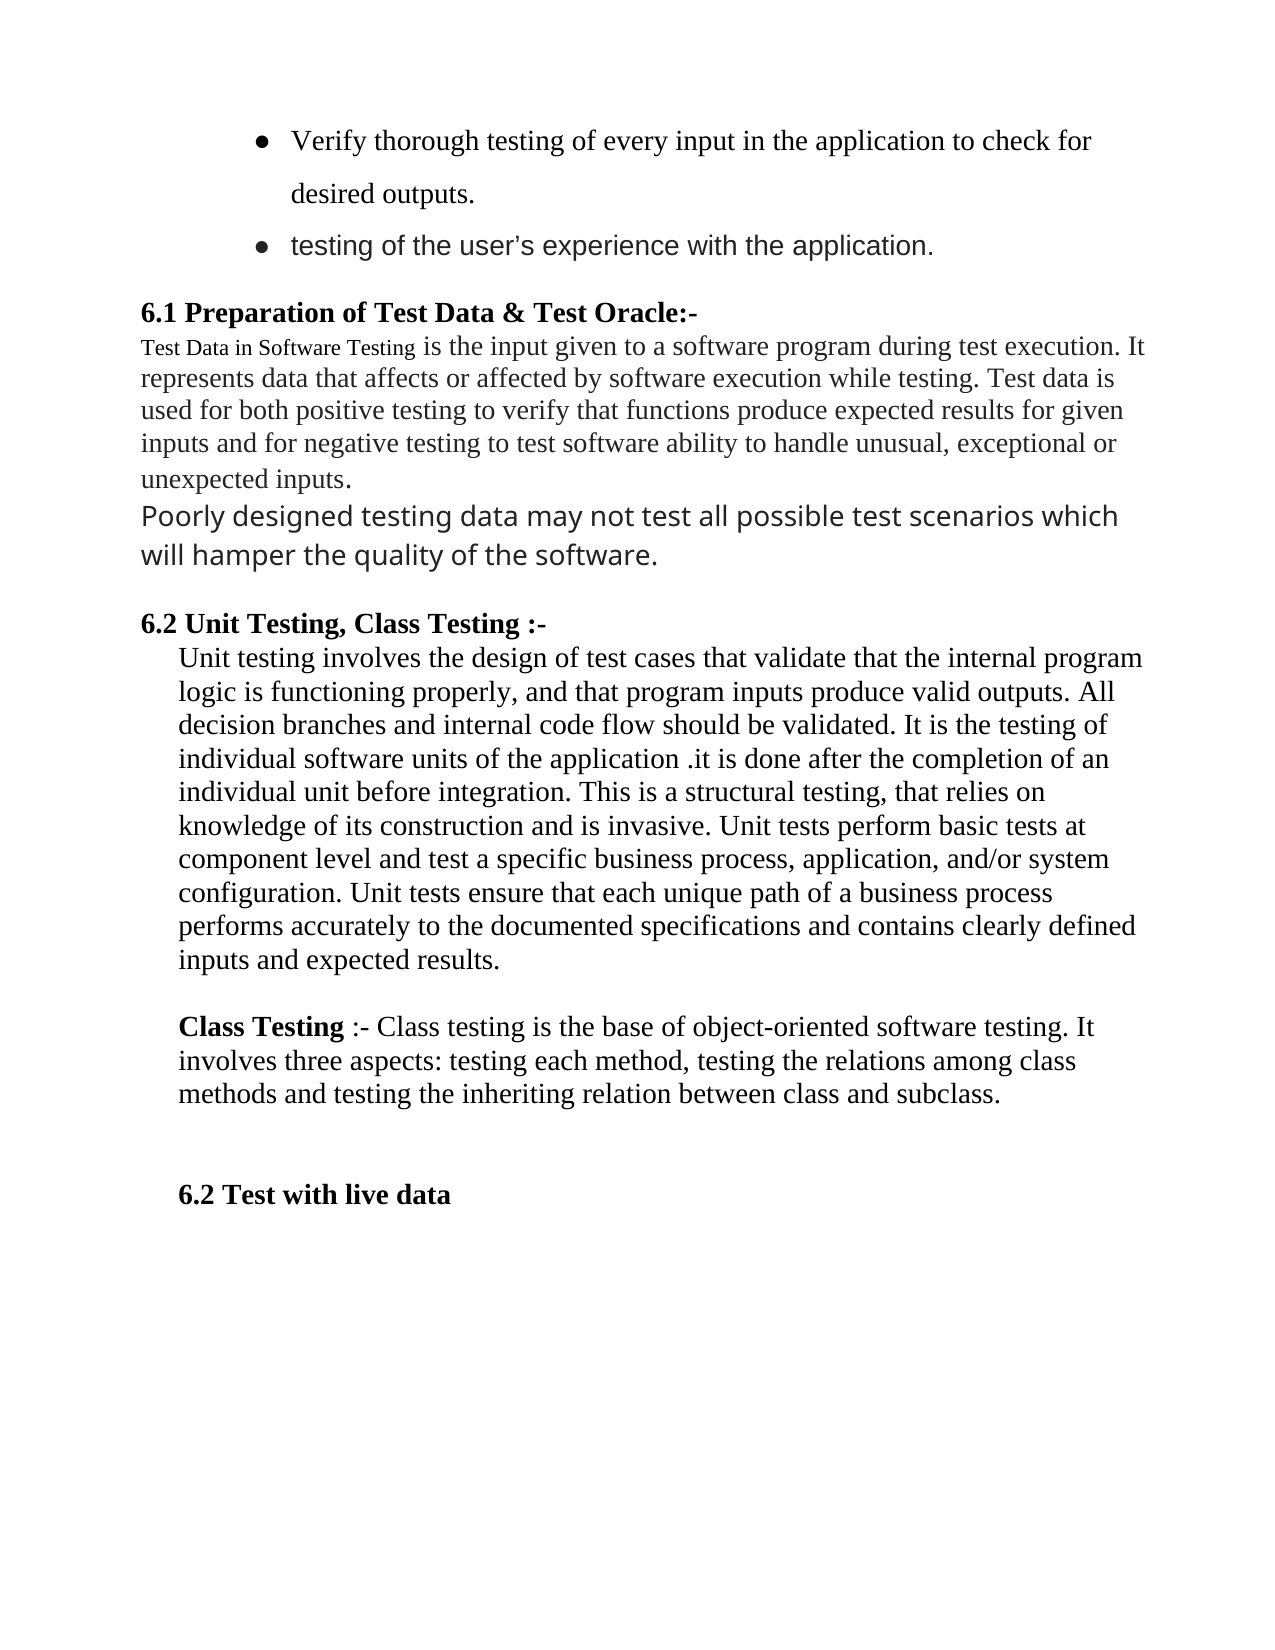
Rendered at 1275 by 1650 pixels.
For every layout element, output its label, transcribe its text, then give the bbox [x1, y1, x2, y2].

list testing of the user’s experience with the application. [253, 229, 1153, 261]
text 6.1 Preparation of Test Data & Test Oracle:- [141, 295, 1153, 328]
text 6.2 Unit Testing, Class Testing :- [141, 607, 1153, 640]
text Unit testing involves the design of test cases that validate that the internal program logic is functioning properly, and that program inputs produce valid outputs. All decision branches and internal code flow should be validated. It is the testing of individual software units of the application .it is done after the completion of an individual unit before integration. This is a structural testing, that relies on knowledge of its construction and is invasive. Unit tests perform basic tests at component level and test a specific business process, application, and/or system configuration. Unit tests ensure that each unique path of a business process performs accurately to the documented specifications and contains clearly defined inputs and expected results. [178, 640, 1153, 976]
text Class Testing :- Class testing is the base of object-oriented software testing. It involves three aspects: testing each method, testing the relations among class methods and testing the inheriting relation between class and subclass. [178, 1009, 1153, 1110]
text Test Data in Software Testing is the input given to a software program during test execution. It represents data that affects or affected by software execution while testing. Test data is used for both positive testing to verify that functions produce expected results for given inputs and for negative testing to test software ability to handle unusual, exceptional or unexpected inputs. [141, 328, 1153, 496]
text 6.2 Test with live data [178, 1177, 1153, 1210]
list Verify thorough testing of every input in the application to check for desired outputs. [253, 123, 1151, 210]
text Poorly designed testing data may not test all possible test scenarios which will hamper the quality of the software. [141, 496, 1153, 573]
